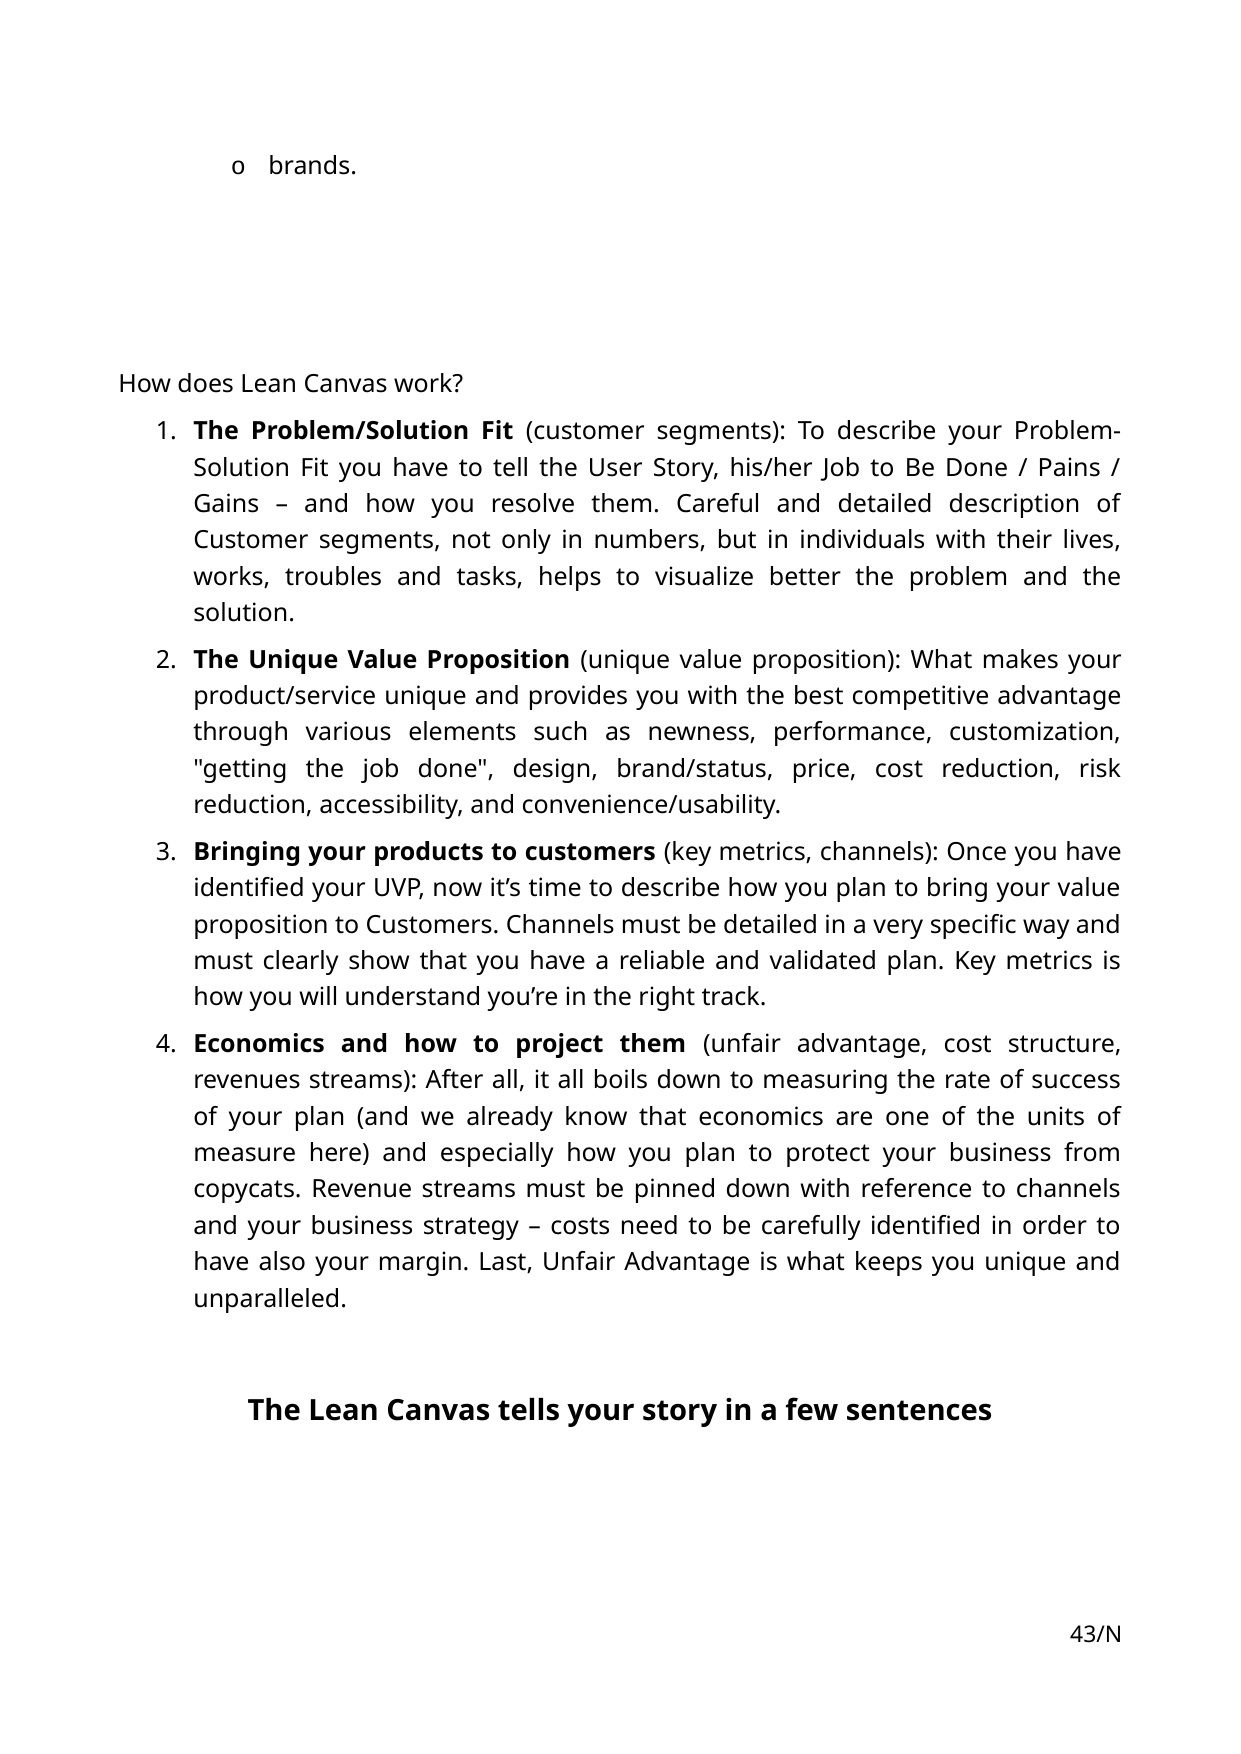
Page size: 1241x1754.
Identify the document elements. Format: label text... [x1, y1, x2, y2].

list Bringing your products to customers (key metrics, channels): Once you have identified your UVP, now it’s time to describe how you plan to bring your value proposition to Customers. Channels must be detailed in a very specific way and must clearly show that you have a reliable and validated plan. Key metrics is how you will understand you’re in the right track. [156, 833, 1122, 1013]
list Economics and how to project them (unfair advantage, cost structure, revenues streams): After all, it all boils down to measuring the rate of success of your plan (and we already know that economics are one of the units of measure here) and especially how you plan to protect your business from copycats. Revenue streams must be pinned down with reference to channels and your business strategy – costs need to be carefully identified in order to have also your margin. Last, Unfair Advantage is what keeps you unique and unparalleled. [156, 1026, 1122, 1314]
text The Lean Canvas tells your story in a few sentences [118, 1389, 1122, 1429]
text How does Lean Canvas work? [118, 366, 1122, 400]
list brands. [231, 148, 1122, 182]
list The Unique Value Proposition (unique value proposition): What makes your product/service unique and provides you with the best competitive advantage through various elements such as newness, performance, customization, "getting the job done", design, brand/status, price, cost reduction, risk reduction, accessibility, and convenience/usability. [156, 641, 1122, 821]
list The Problem/Solution Fit (customer segments): To describe your Problem-Solution Fit you have to tell the User Story, his/her Job to Be Done / Pains / Gains – and how you resolve them. Careful and detailed description of Customer segments, not only in numbers, but in individuals with their lives, works, troubles and tasks, helps to visualize better the problem and the solution. [156, 413, 1122, 629]
